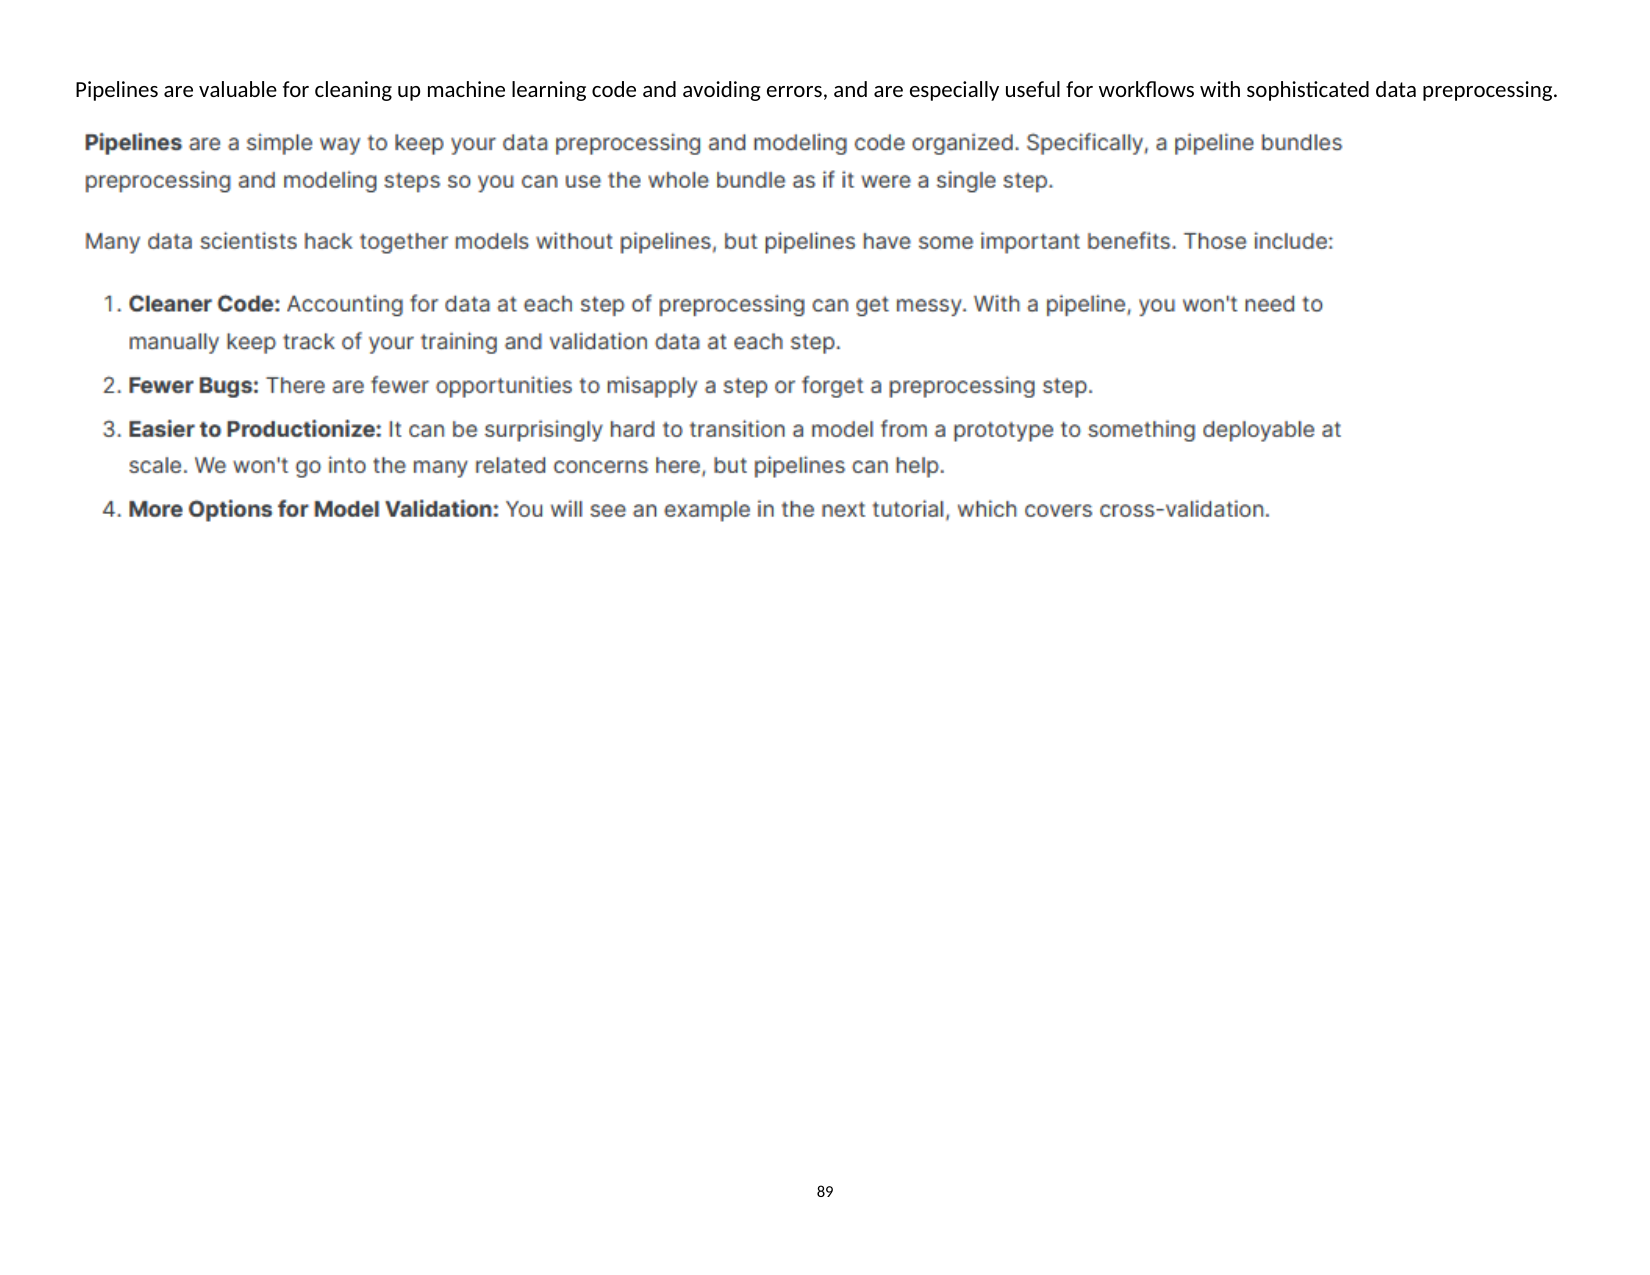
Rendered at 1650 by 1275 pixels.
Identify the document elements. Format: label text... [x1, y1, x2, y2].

picture [75, 119, 1360, 539]
text Pipelines are valuable for cleaning up machine learning code and avoiding errors, and are especially useful for workflows with sophisticated data preprocessing. [75, 75, 1575, 103]
